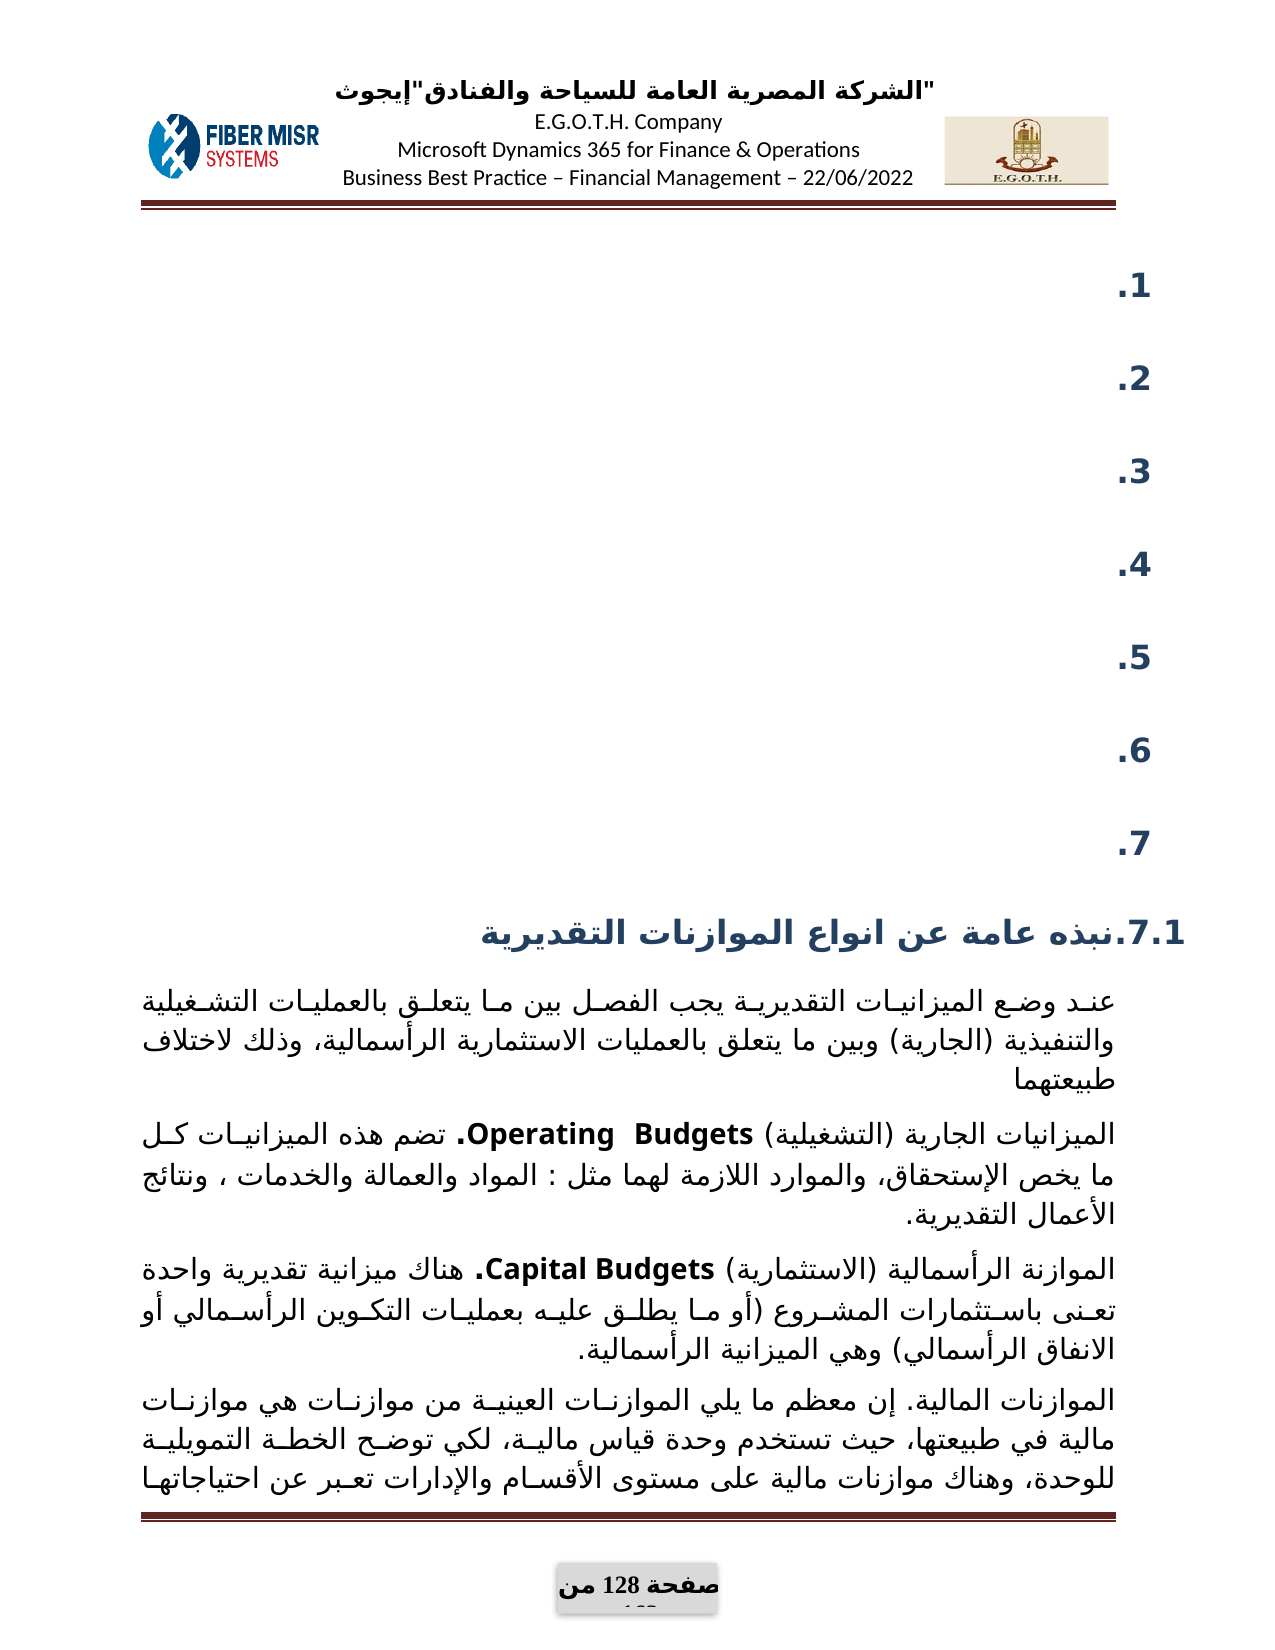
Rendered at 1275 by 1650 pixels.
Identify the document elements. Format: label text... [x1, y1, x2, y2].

text الموازنة الرأسمالية (الاستثمارية) Capital Budgets. هناك ميزانية تقديرية واحدة تعنى باستثمارات المشروع (أو ما يطلق عليه بعمليات التكوين الرأسمالي أو الانفاق الرأسمالي) وهي الميزانية الرأسمالية. [141, 1248, 1116, 1366]
picture [944, 116, 1109, 185]
text عند وضع الميزانيات التقديرية يجب الفصل بين ما يتعلق بالعمليات التشغيلية والتنفيذية (الجارية) وبين ما يتعلق بالعمليات الاستثمارية الرأسمالية، وذلك لاختلاف طبيعتهما [141, 984, 1116, 1096]
text الميزانيات الجارية (التشغيلية) Operating Budgets. تضم هذه الميزانيات كل ما يخص الإستحقاق، والموارد اللازمة لهما مثل : المواد والعمالة والخدمات ، ونتائج الأعمال التقديرية. [141, 1113, 1116, 1231]
list نبذه عامة عن انواع الموازنات التقديرية [141, 913, 1114, 952]
picture [143, 104, 325, 186]
